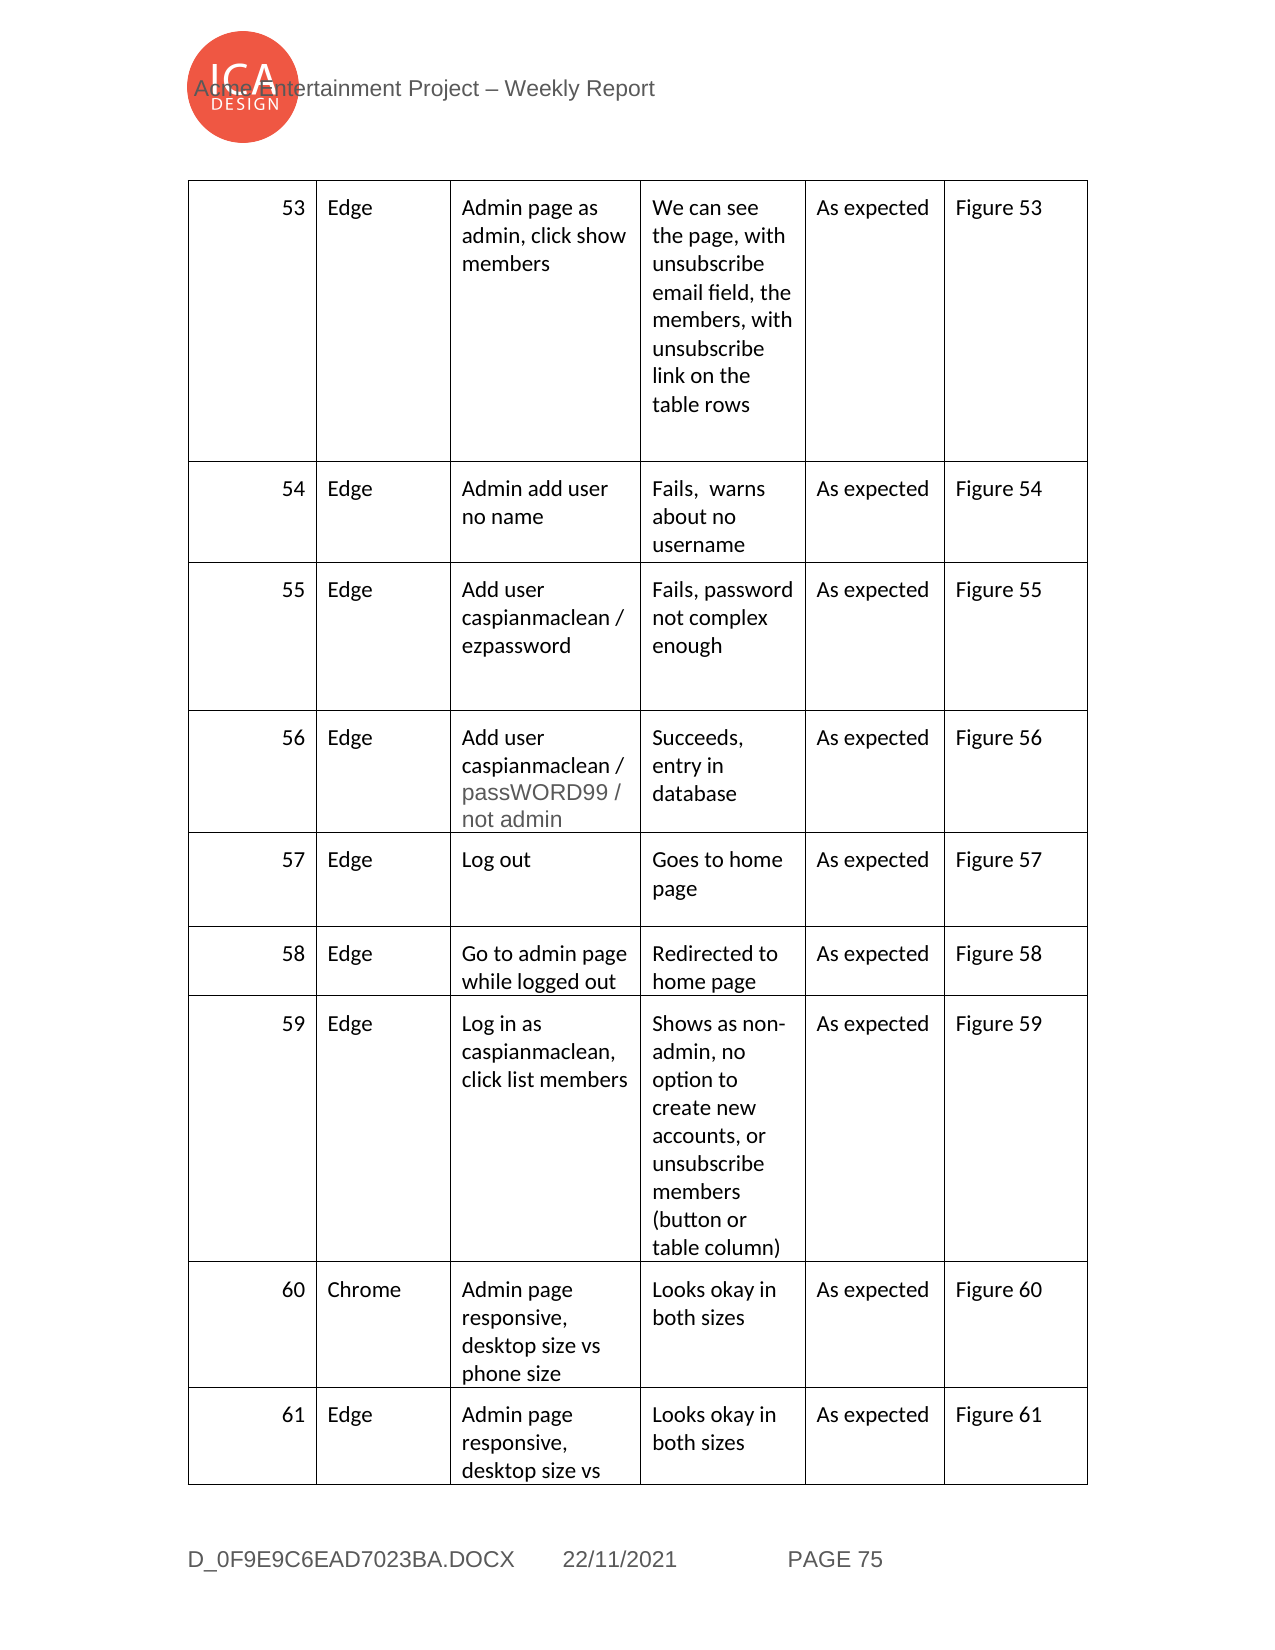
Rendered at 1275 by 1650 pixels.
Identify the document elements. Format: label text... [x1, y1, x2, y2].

table_cell Edge [317, 563, 450, 710]
table_cell Add user caspianmaclean / passWORD99 / not admin [451, 711, 640, 832]
table_cell Figure 53 [945, 181, 1087, 461]
table_cell Figure 55 [945, 563, 1087, 710]
table_cell Goes to home page [641, 833, 805, 926]
table_cell As expected [806, 462, 944, 562]
table_cell As expected [806, 181, 944, 461]
table_cell Edge [317, 833, 450, 926]
table_cell Redirected to home page [641, 927, 805, 995]
table_cell Figure 54 [945, 462, 1087, 562]
table_cell Figure 58 [945, 927, 1087, 995]
table_cell We can see the page, with unsubscribe email field, the members, with unsubscribe link on the table rows [641, 181, 805, 461]
table_cell 58 [189, 927, 316, 995]
table_cell Chrome [317, 1262, 450, 1387]
table_cell 54 [189, 462, 316, 562]
table_cell As expected [806, 711, 944, 832]
table_cell 60 [189, 1262, 316, 1387]
table_cell Admin page responsive, desktop size vs phone size [451, 1388, 640, 1484]
table_cell Edge [317, 996, 450, 1261]
table_cell Looks okay in both sizes [641, 1262, 805, 1387]
table_cell Figure 60 [945, 1262, 1087, 1387]
table_cell Log in as caspianmaclean, click list members [451, 996, 640, 1261]
table_cell Edge [317, 927, 450, 995]
table_cell Figure 57 [945, 833, 1087, 926]
table_cell Admin add user no name [451, 462, 640, 562]
table_cell 53 [189, 181, 316, 461]
table_cell Edge [317, 1388, 450, 1484]
table_cell Fails, password not complex enough [641, 563, 805, 710]
picture [187, 31, 299, 143]
table_cell Succeeds, entry in database [641, 711, 805, 832]
table_cell Figure 59 [945, 996, 1087, 1261]
table_cell Admin page as admin, click show members [451, 181, 640, 461]
table_cell Figure 61 [945, 1388, 1087, 1484]
table_cell Edge [317, 181, 450, 461]
table_cell 55 [189, 563, 316, 710]
table_cell As expected [806, 563, 944, 710]
table_cell Looks okay in both sizes [641, 1388, 805, 1484]
table_cell 61 [189, 1388, 316, 1484]
table_cell Edge [317, 462, 450, 562]
table_cell Add user caspianmaclean / ezpassword [451, 563, 640, 710]
table_cell As expected [806, 833, 944, 926]
table_cell As expected [806, 996, 944, 1261]
table_cell As expected [806, 927, 944, 995]
table_cell Admin page responsive, desktop size vs phone size [451, 1262, 640, 1387]
table_cell Go to admin page while logged out [451, 927, 640, 995]
table_cell Fails, warns about no username [641, 462, 805, 562]
table_cell As expected [806, 1388, 944, 1484]
table_cell Edge [317, 711, 450, 832]
table_cell Figure 56 [945, 711, 1087, 832]
table_cell As expected [806, 1262, 944, 1387]
table_cell 56 [189, 711, 316, 832]
table_cell 59 [189, 996, 316, 1261]
table_cell 57 [189, 833, 316, 926]
table_cell Log out [451, 833, 640, 926]
table_cell Shows as non-admin, no option to create new accounts, or unsubscribe members (button or table column) [641, 996, 805, 1261]
